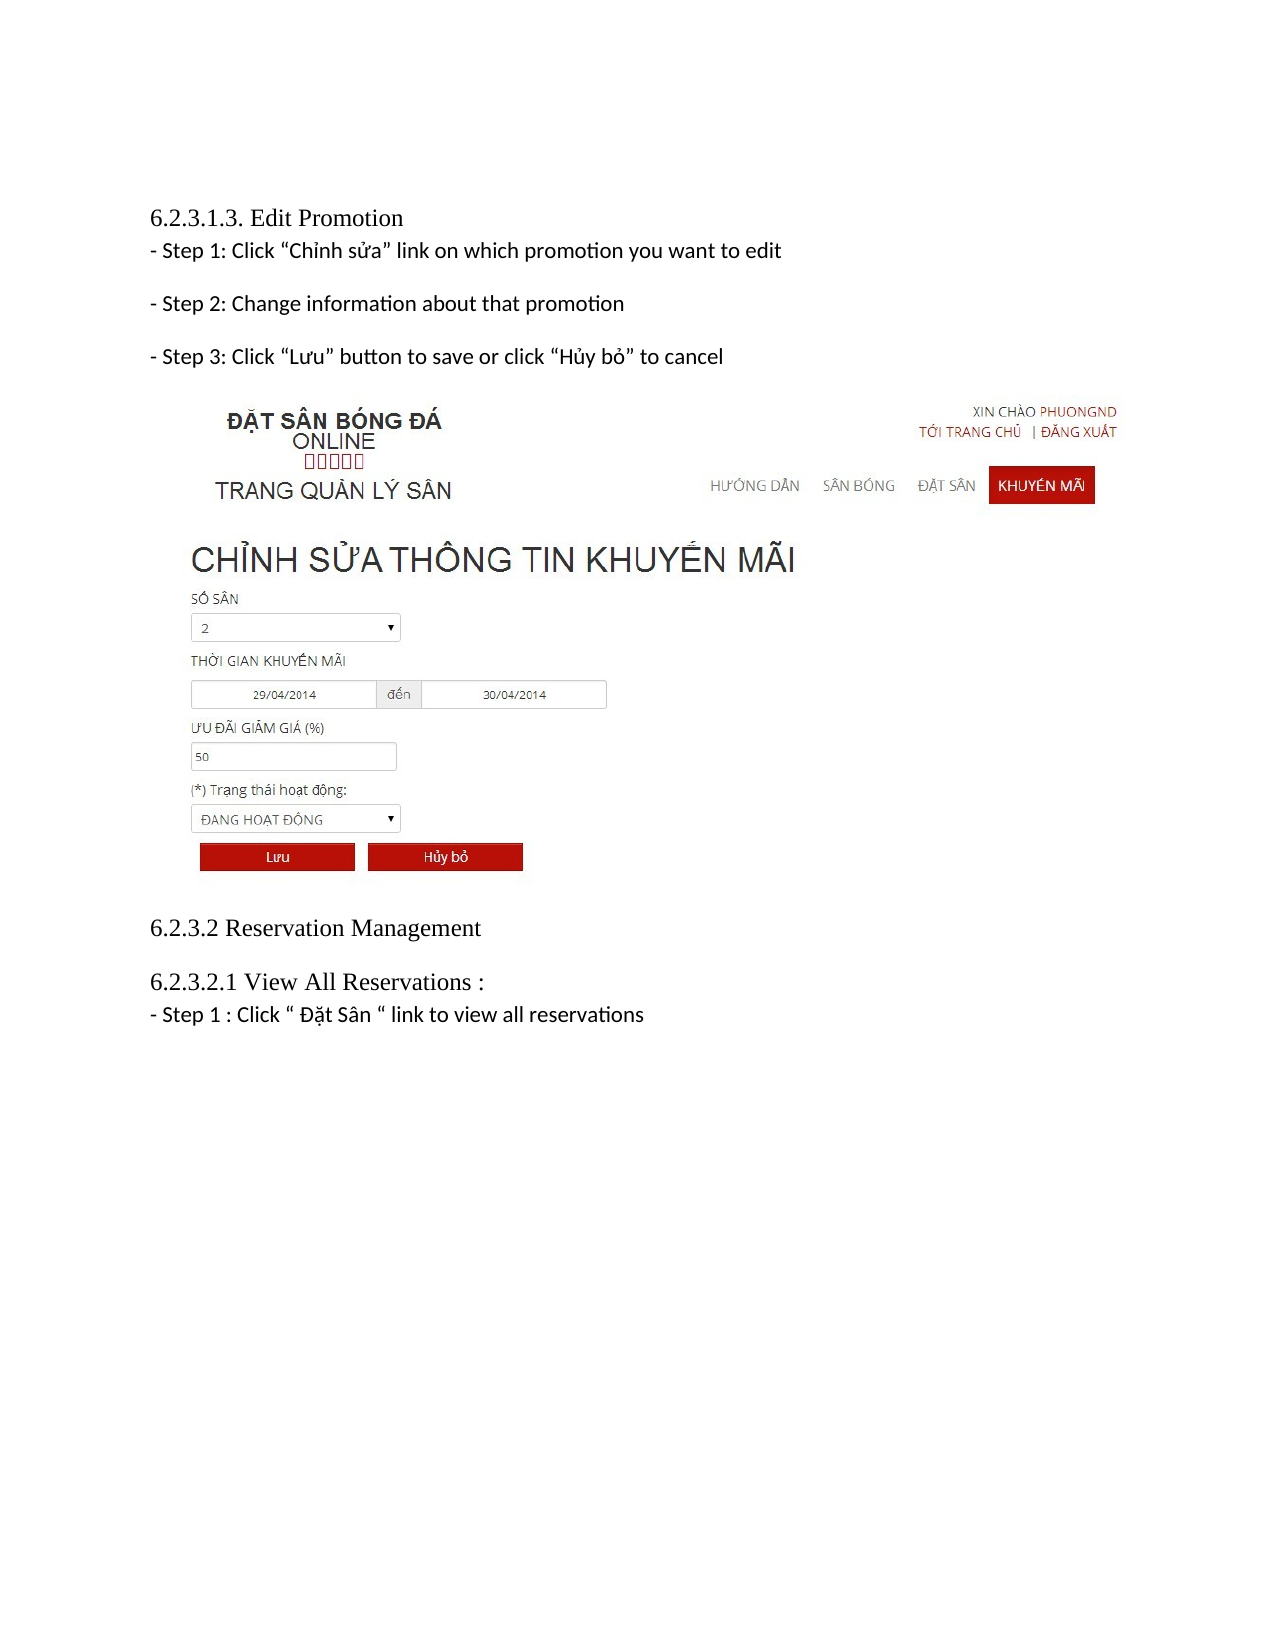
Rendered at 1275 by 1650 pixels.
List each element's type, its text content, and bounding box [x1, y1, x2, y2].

text - Step 3: Click “Lưu” button to save or click “Hủy bỏ” to cancel [150, 342, 1125, 370]
text - Step 1 : Click “ Đặt Sân “ link to view all reservations [150, 1000, 1125, 1028]
picture [150, 395, 1125, 889]
subtitle 6.2.3.2 Reservation Management [150, 913, 1125, 942]
subtitle 6.2.3.1.3. Edit Promotion [150, 203, 1125, 232]
subtitle 6.2.3.2.1 View All Reservations : [150, 967, 1125, 996]
text - Step 1: Click “Chỉnh sửa” link on which promotion you want to edit [150, 236, 1125, 264]
text - Step 2: Change information about that promotion [150, 289, 1125, 317]
